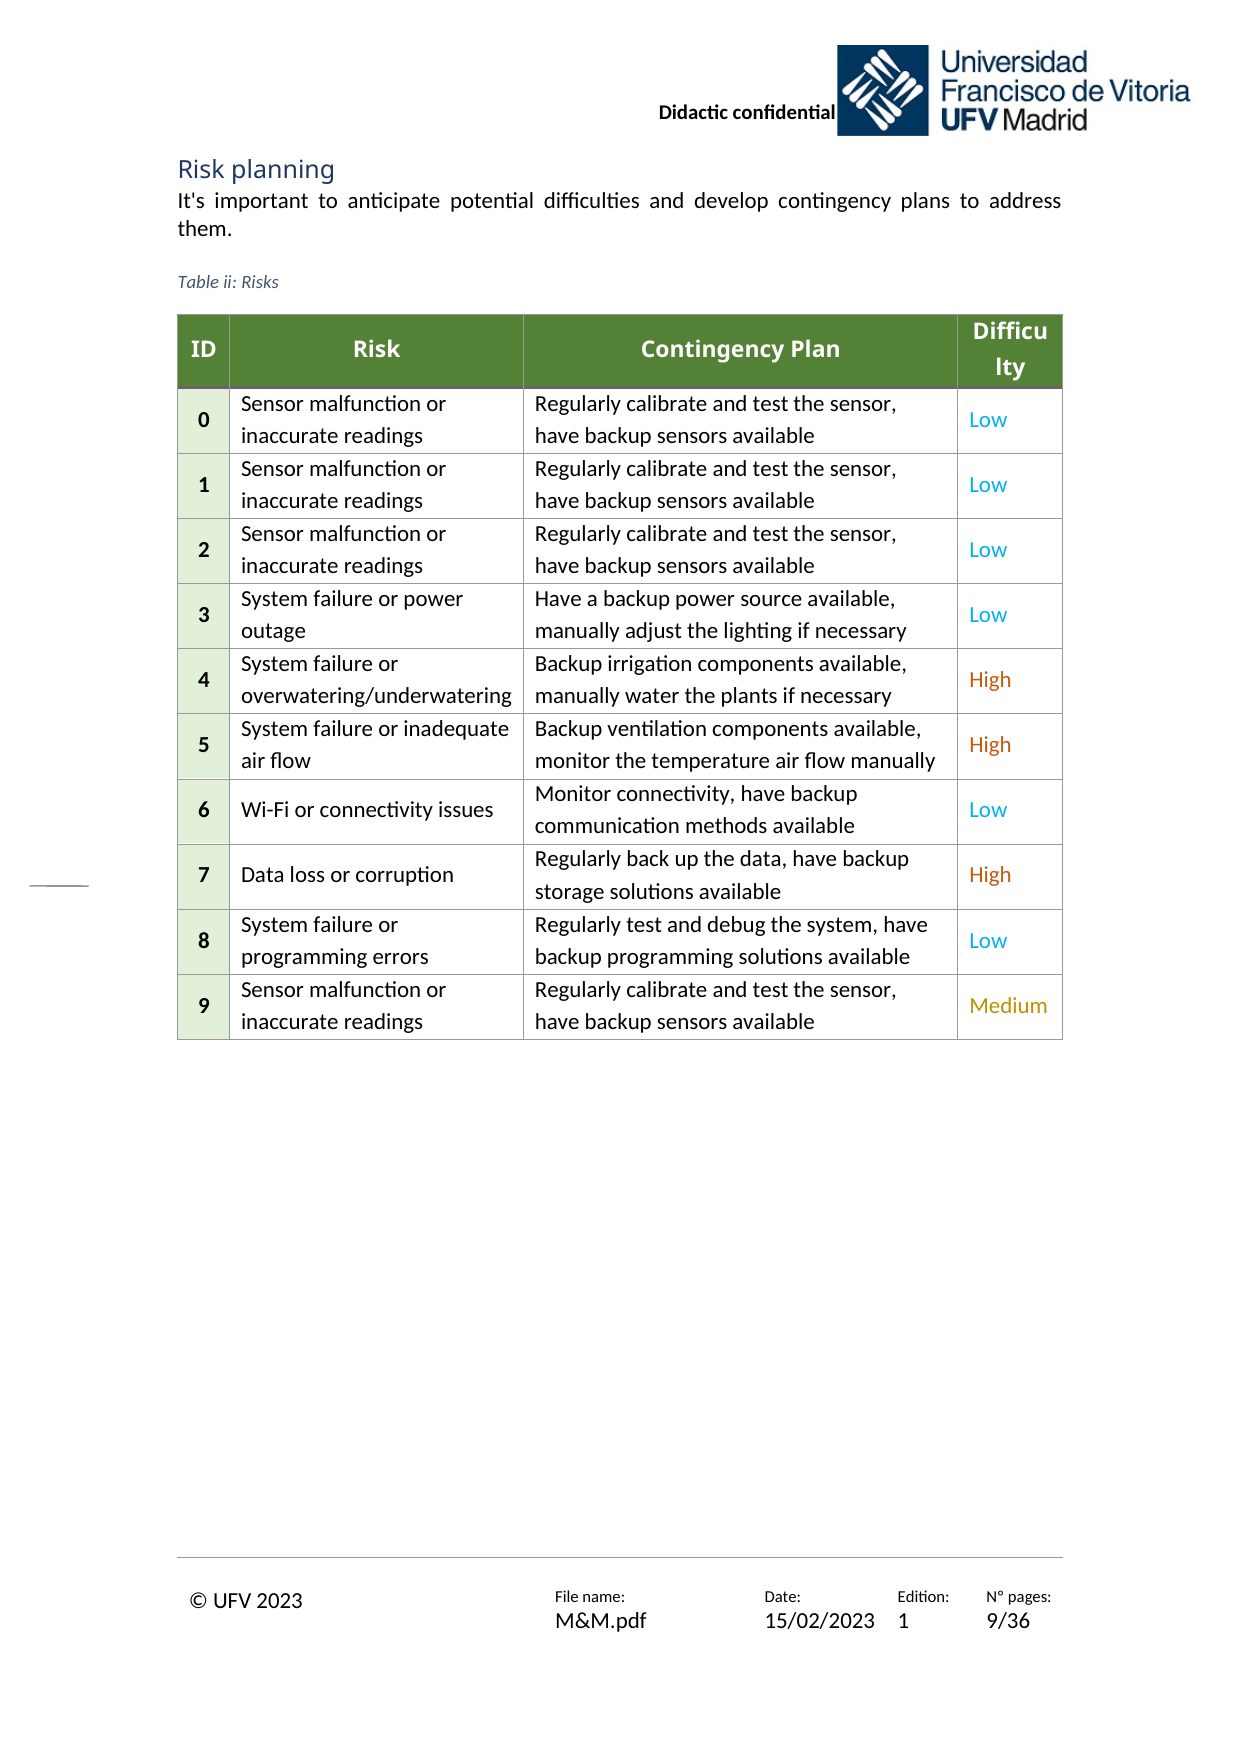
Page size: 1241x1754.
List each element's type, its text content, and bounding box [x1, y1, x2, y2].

table_cell Regularly calibrate and test the sensor, have backup sensors available [524, 519, 957, 583]
table_cell 1 [178, 454, 229, 518]
table_cell 8 [178, 910, 229, 974]
table_cell System failure or power outage [230, 584, 523, 648]
table_cell Low [958, 584, 1062, 648]
table_cell 0 [178, 389, 229, 453]
text It's important to anticipate potential difficulties and develop contingency plans to address them. [177, 186, 1063, 242]
table_cell Low [958, 910, 1062, 974]
table_cell Low [958, 454, 1062, 518]
table_cell 7 [178, 845, 229, 909]
table_cell Low [958, 389, 1062, 453]
table_cell Monitor connectivity, have backup communication methods available [524, 780, 957, 843]
table_cell High [958, 714, 1062, 778]
table_cell Have a backup power source available, manually adjust the lighting if necessary [524, 584, 957, 648]
table_cell Regularly calibrate and test the sensor, have backup sensors available [524, 975, 957, 1039]
subtitle Risk planning [177, 152, 1063, 186]
table_cell Regularly back up the data, have backup storage solutions available [524, 845, 957, 909]
table_cell System failure or overwatering/underwatering [230, 649, 523, 713]
table_cell System failure or programming errors [230, 910, 523, 974]
table_cell 2 [178, 519, 229, 583]
table_cell High [958, 649, 1062, 713]
table_cell 6 [178, 780, 229, 843]
text Table ii: Risks [177, 270, 1063, 293]
table_cell Sensor malfunction or inaccurate readings [230, 454, 523, 518]
table_cell 3 [178, 584, 229, 648]
table_cell 9 [178, 975, 229, 1039]
table_header Contingency Plan [524, 315, 957, 386]
table_header ID [178, 315, 229, 386]
table_cell Wi-Fi or connectivity issues [230, 780, 523, 843]
picture [837, 45, 1213, 136]
table_cell 5 [178, 714, 229, 778]
table_cell Sensor malfunction or inaccurate readings [230, 975, 523, 1039]
table_cell Sensor malfunction or inaccurate readings [230, 519, 523, 583]
table_cell Backup ventilation components available, monitor the temperature air flow manually [524, 714, 957, 778]
table_cell Sensor malfunction or inaccurate readings [230, 389, 523, 453]
table_cell System failure or inadequate air flow [230, 714, 523, 778]
table_cell Medium [958, 975, 1062, 1039]
table_cell High [958, 845, 1062, 909]
table_cell Backup irrigation components available, manually water the plants if necessary [524, 649, 957, 713]
table_cell Low [958, 780, 1062, 843]
table_cell Regularly calibrate and test the sensor, have backup sensors available [524, 454, 957, 518]
table_cell Data loss or corruption [230, 845, 523, 909]
table_cell Low [958, 519, 1062, 583]
table_cell Regularly test and debug the system, have backup programming solutions available [524, 910, 957, 974]
table_cell Regularly calibrate and test the sensor, have backup sensors available [524, 389, 957, 453]
table_cell 4 [178, 649, 229, 713]
table_header Risk [230, 315, 523, 386]
table_header Difficulty [958, 315, 1062, 386]
